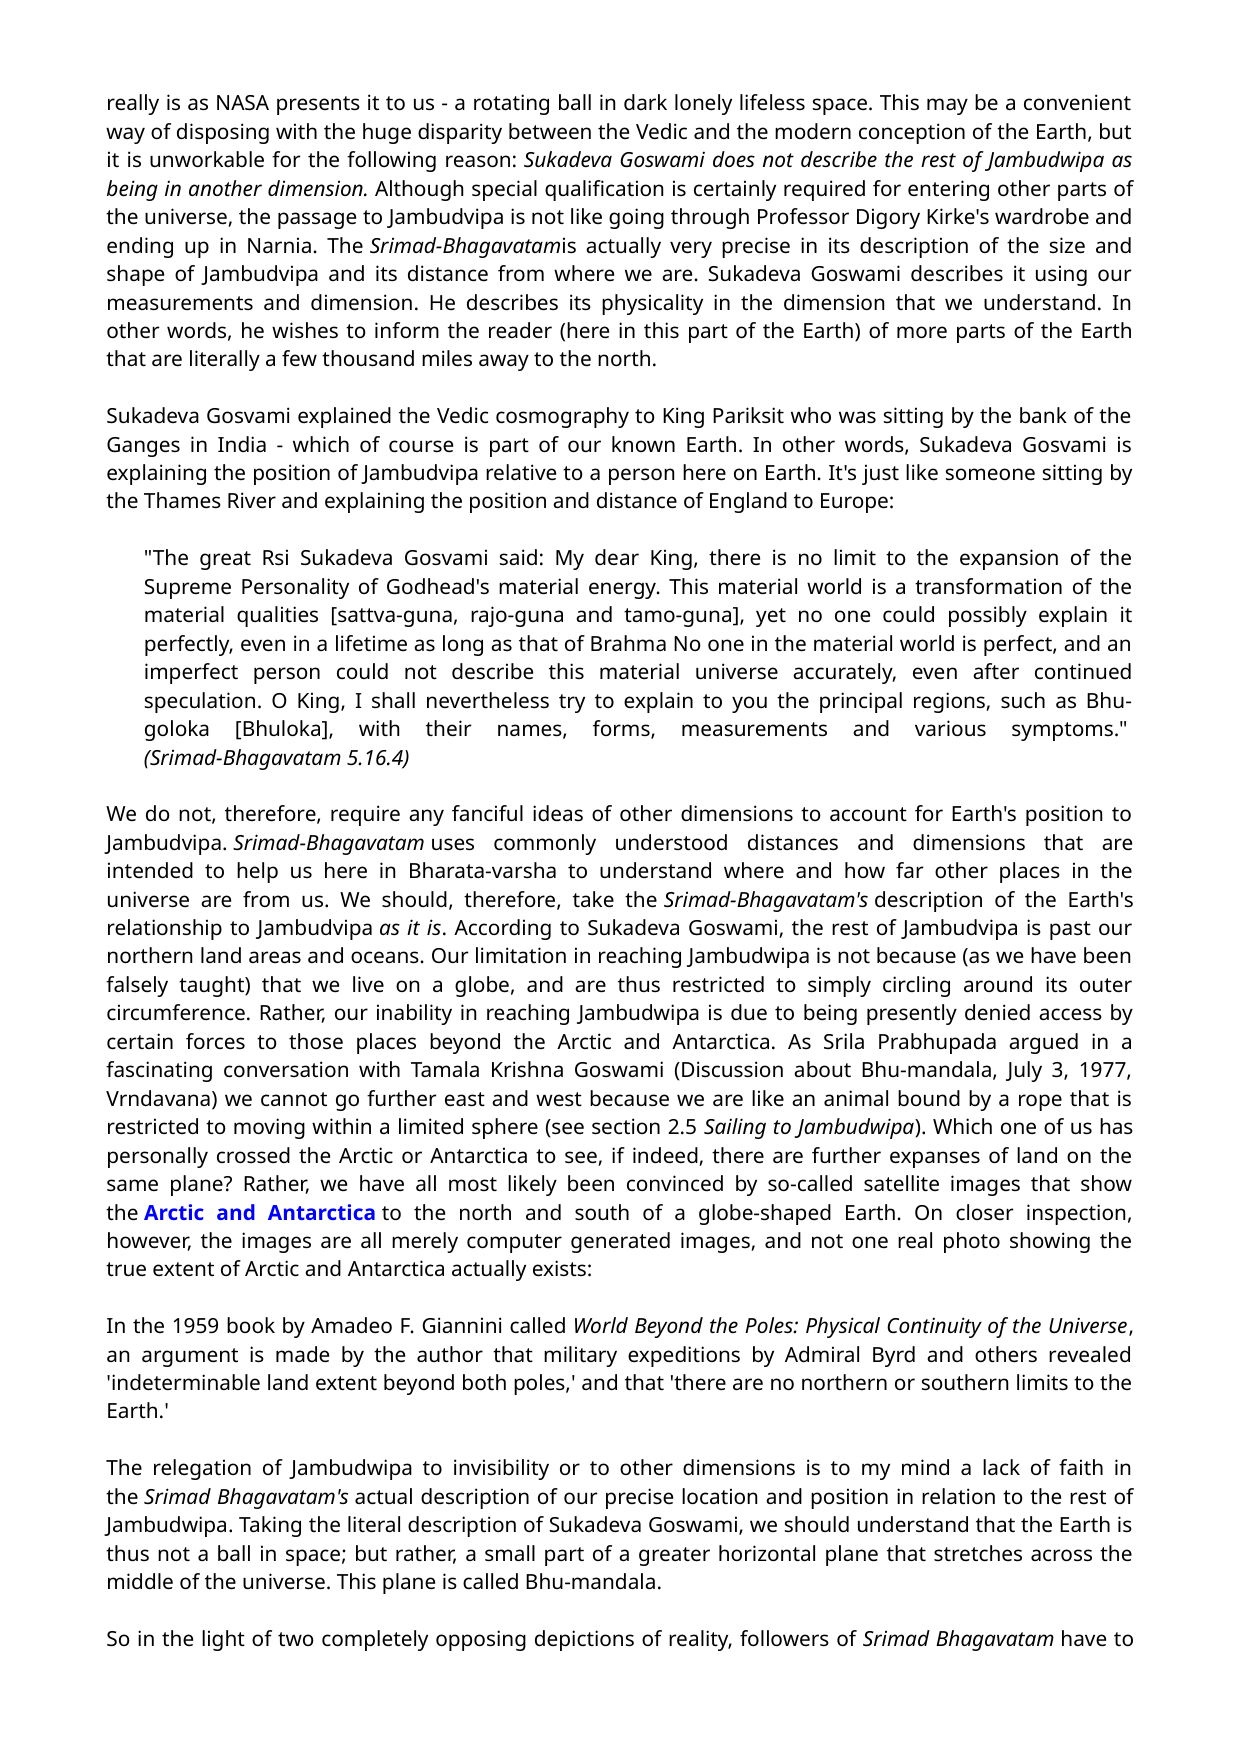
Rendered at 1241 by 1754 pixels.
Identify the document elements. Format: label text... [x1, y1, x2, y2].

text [106, 1624, 1134, 1653]
text "The great Rsi Sukadeva Gosvami said: My dear King, there is no limit to the expansion of the Supreme Personality of Godhead's material energy. This material world is a transformation of the material qualities [sattva-guna, rajo-guna and tamo-guna], yet no one could possibly explain it perfectly, even in a lifetime as long as that of Brahma No one in the material world is perfect, and an imperfect person could not describe this material universe accurately, even after continued speculation. O King, I shall nevertheless try to explain to you the principal regions, such as Bhu-goloka [Bhuloka], with their names, forms, measurements and various symptoms." (Srimad-Bhagavatam 5.16.4) [144, 543, 1134, 771]
text The relegation of Jambudwipa to invisibility or to other dimensions is to my mind a lack of faith in the Srimad Bhagavatam's actual description of our precise location and position in relation to the rest of Jambudwipa. Taking the literal description of Sukadeva Goswami, we should understand that the Earth is thus not a ball in space; but rather, a small part of a greater horizontal plane that stretches across the middle of the universe. This plane is called Bhu-mandala. [106, 1453, 1134, 1596]
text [106, 88, 1134, 373]
text In the 1959 book by Amadeo F. Giannini called World Beyond the Poles: Physical Continuity of the Universe, an argument is made by the author that military expeditions by Admiral Byrd and others revealed 'indeterminable land extent beyond both poles,' and that 'there are no northern or southern limits to the Earth.' [106, 1311, 1134, 1425]
text We do not, therefore, require any fanciful ideas of other dimensions to account for Earth's position to Jambudvipa. Srimad-Bhagavatam uses commonly understood distances and dimensions that are intended to help us here in Bharata-varsha to understand where and how far other places in the universe are from us. We should, therefore, take the Srimad-Bhagavatam's description of the Earth's relationship to Jambudvipa as it is. According to Sukadeva Goswami, the rest of Jambudvipa is past our northern land areas and oceans. Our limitation in reaching Jambudwipa is not because (as we have been falsely taught) that we live on a globe, and are thus restricted to simply circling around its outer circumference. Rather, our inability in reaching Jambudwipa is due to being presently denied access by certain forces to those places beyond the Arctic and Antarctica. As Srila Prabhupada argued in a fascinating conversation with Tamala Krishna Goswami (Discussion about Bhu-mandala, July 3, 1977, Vrndavana) we cannot go further east and west because we are like an animal bound by a rope that is restricted to moving within a limited sphere (see section 2.5 Sailing to Jambudwipa). Which one of us has personally crossed the Arctic or Antarctica to see, if indeed, there are further expanses of land on the same plane? Rather, we have all most likely been convinced by so-called satellite images that show the Arctic and Antarctica to the north and south of a globe-shaped Earth. On closer inspection, however, the images are all merely computer generated images, and not one real photo showing the true extent of Arctic and Antarctica actually exists: [106, 799, 1134, 1283]
text Sukadeva Gosvami explained the Vedic cosmography to King Pariksit who was sitting by the bank of the Ganges in India - which of course is part of our known Earth. In other words, Sukadeva Gosvami is explaining the position of Jambudvipa relative to a person here on Earth. It's just like someone sitting by the Thames River and explaining the position and distance of England to Europe: [106, 401, 1134, 515]
